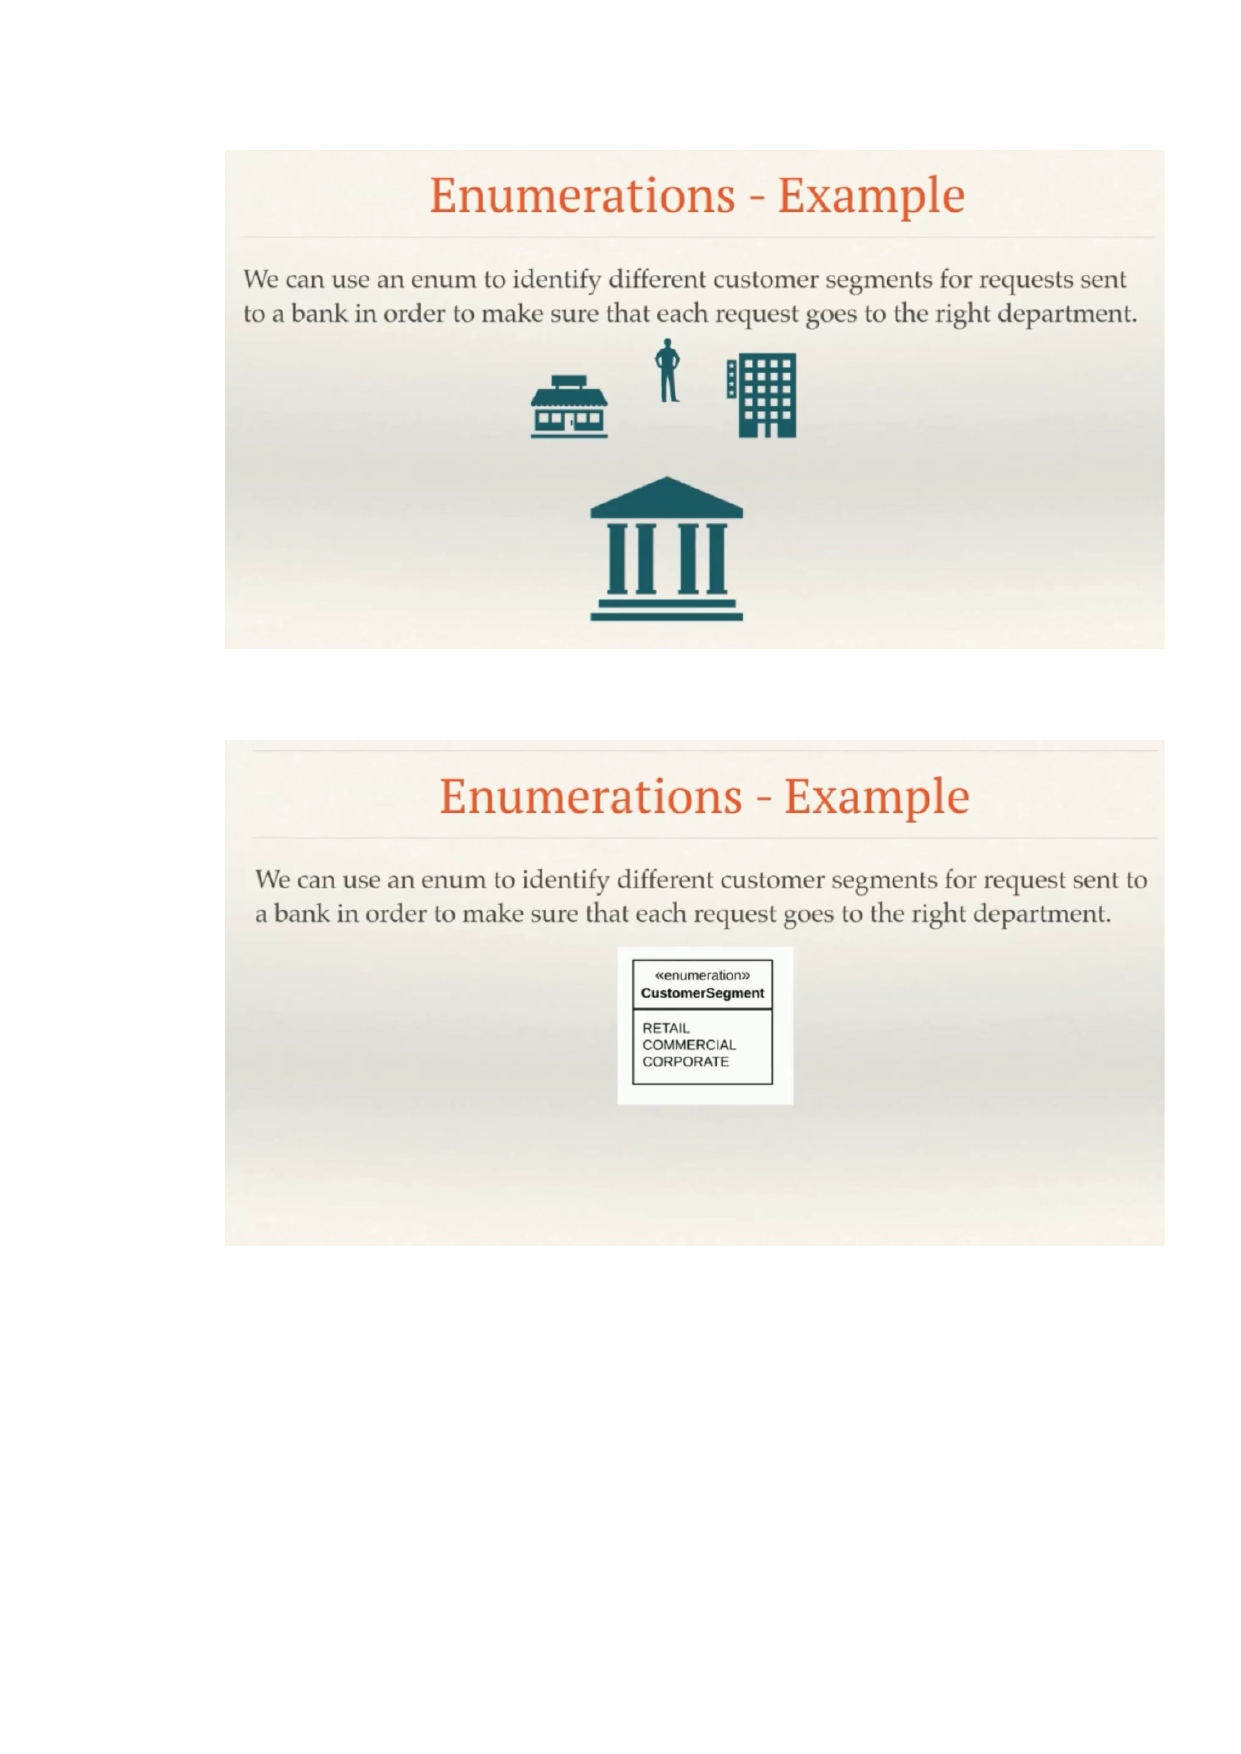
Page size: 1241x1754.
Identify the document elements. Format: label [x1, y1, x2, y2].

picture [225, 740, 1165, 1246]
picture [225, 150, 1165, 649]
